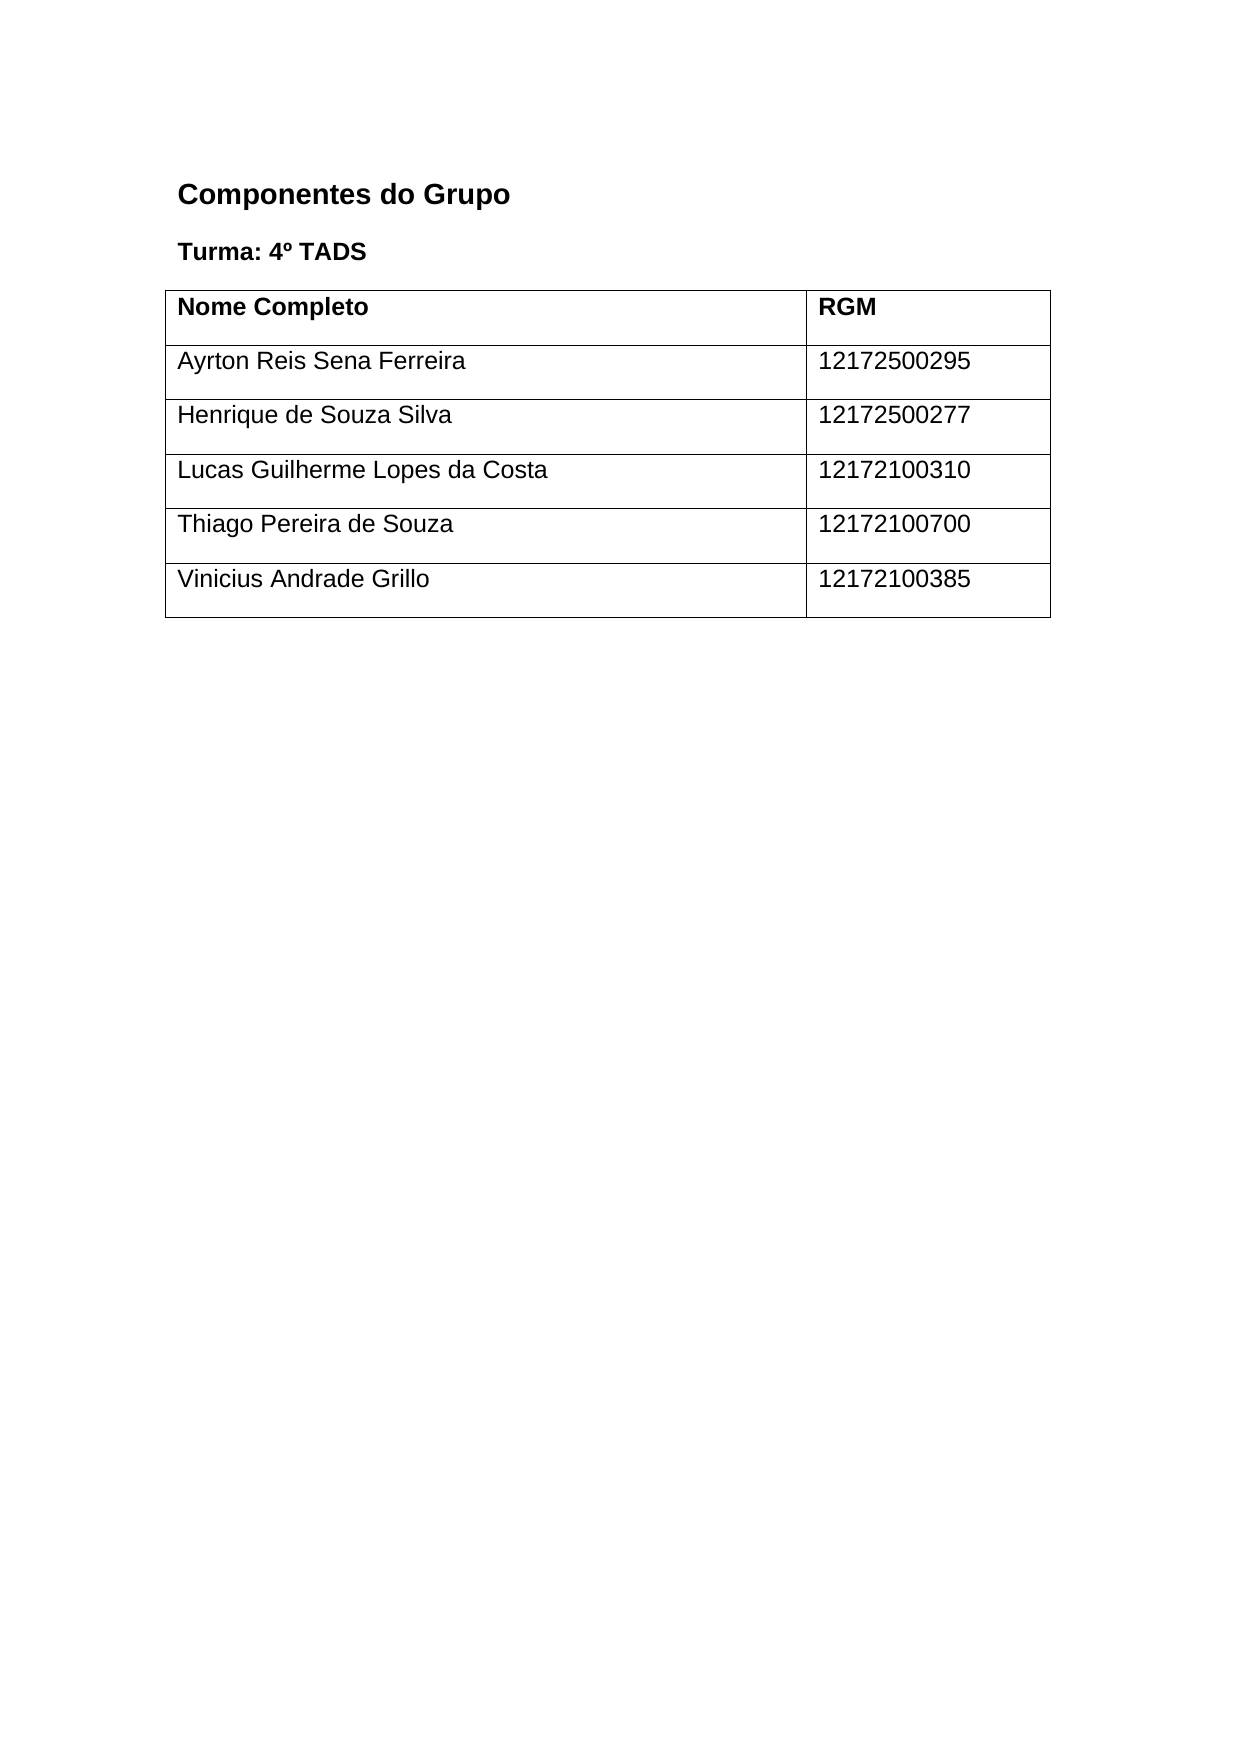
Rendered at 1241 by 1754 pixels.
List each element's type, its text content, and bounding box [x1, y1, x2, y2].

table_cell Vinicius Andrade Grillo [166, 564, 806, 617]
table_cell Thiago Pereira de Souza [166, 509, 806, 563]
table_cell Henrique de Souza Silva [166, 400, 806, 454]
table_cell 12172500277 [807, 400, 1050, 454]
table_cell 12172100700 [807, 509, 1050, 563]
text Componentes do Grupo [177, 177, 1122, 211]
table_cell Ayrton Reis Sena Ferreira [166, 346, 806, 399]
table_cell 12172100385 [807, 564, 1050, 617]
table_header RGM [807, 291, 1050, 345]
table_cell 12172500295 [807, 346, 1050, 399]
table_cell Lucas Guilherme Lopes da Costa [166, 455, 806, 508]
text Turma: 4º TADS [177, 237, 1122, 265]
table_header Nome Completo [166, 291, 806, 345]
table_cell 12172100310 [807, 455, 1050, 508]
